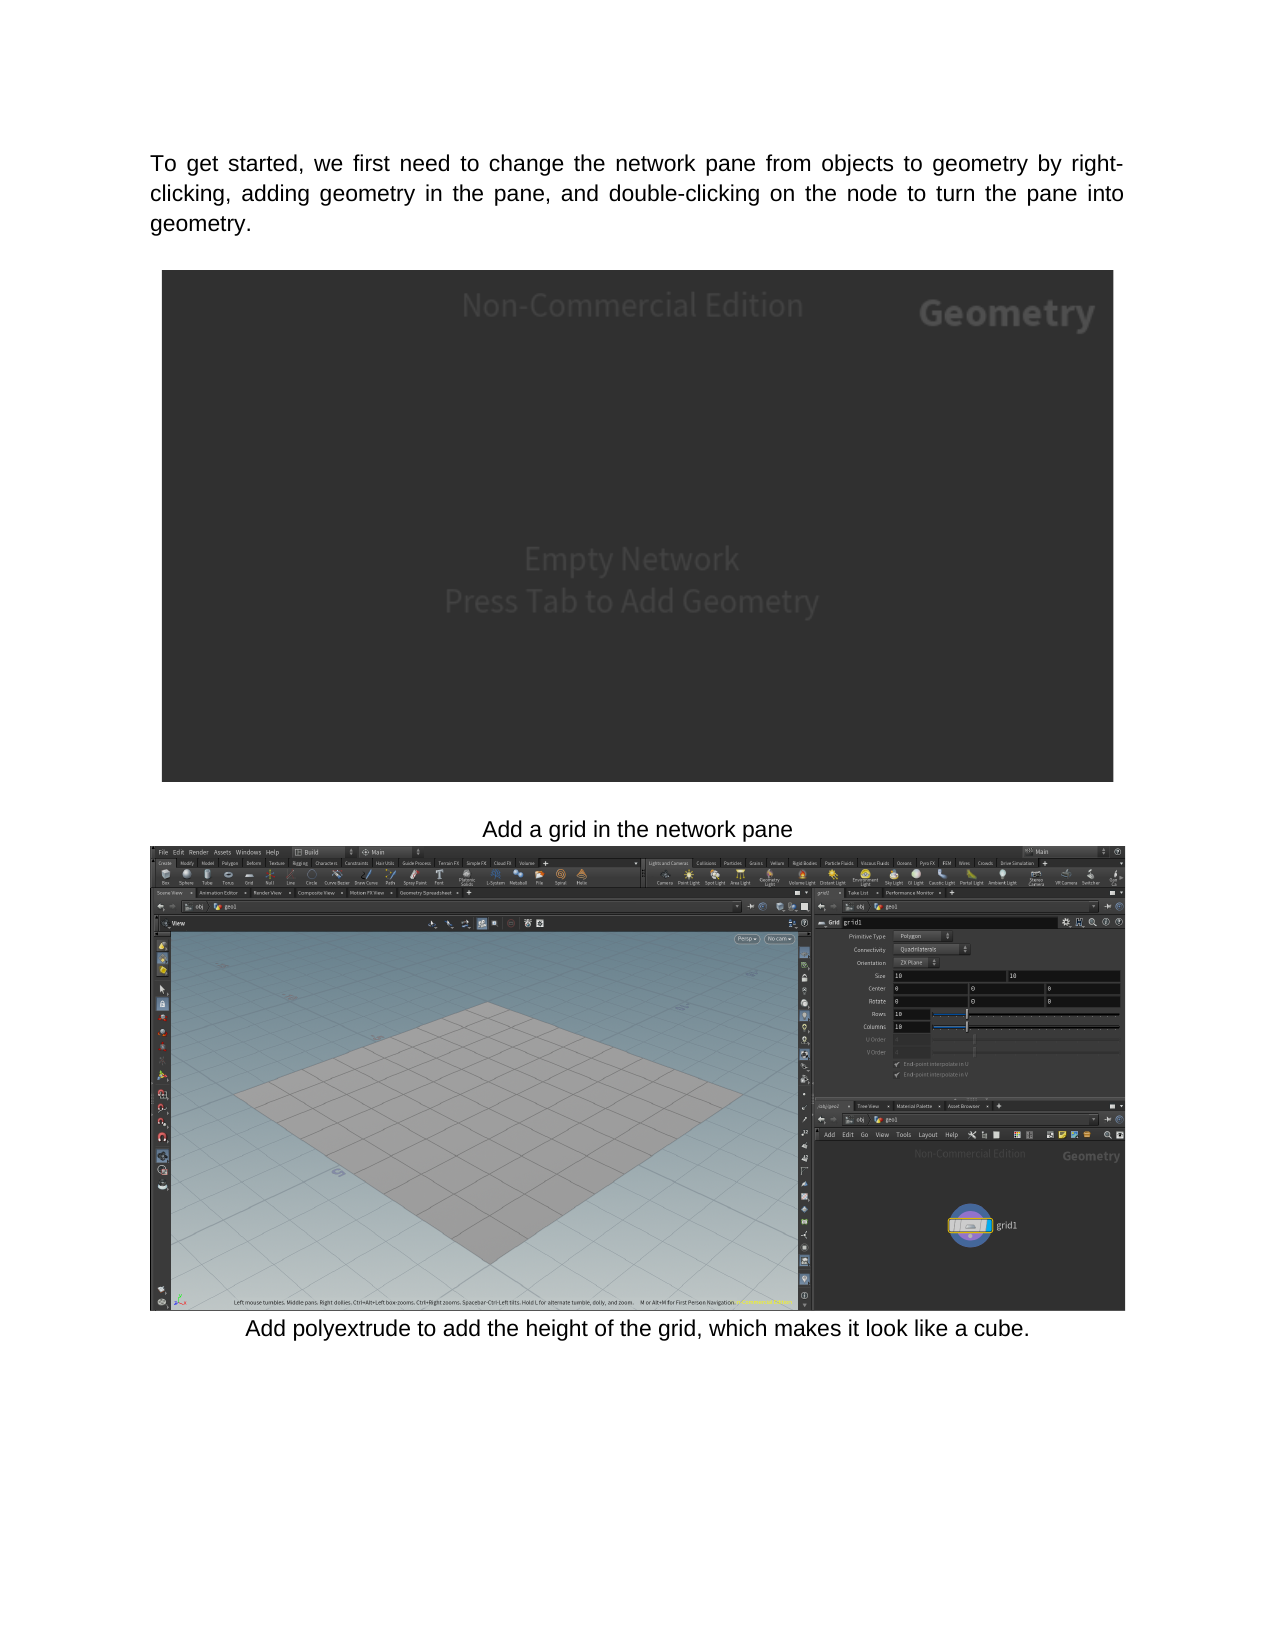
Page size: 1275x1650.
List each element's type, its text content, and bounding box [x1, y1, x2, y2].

text Add polyextrude to add the height of the grid, which makes it look like a cube. [150, 1314, 1125, 1341]
picture [150, 846, 1125, 1311]
picture [161, 270, 1114, 782]
text To get started, we first need to change the network pane from objects to geometry by right-clicking, adding geometry in the pane, and double-clicking on the node to turn the pane into geometry. [150, 150, 1125, 237]
text Add a grid in the network pane [150, 816, 1125, 842]
